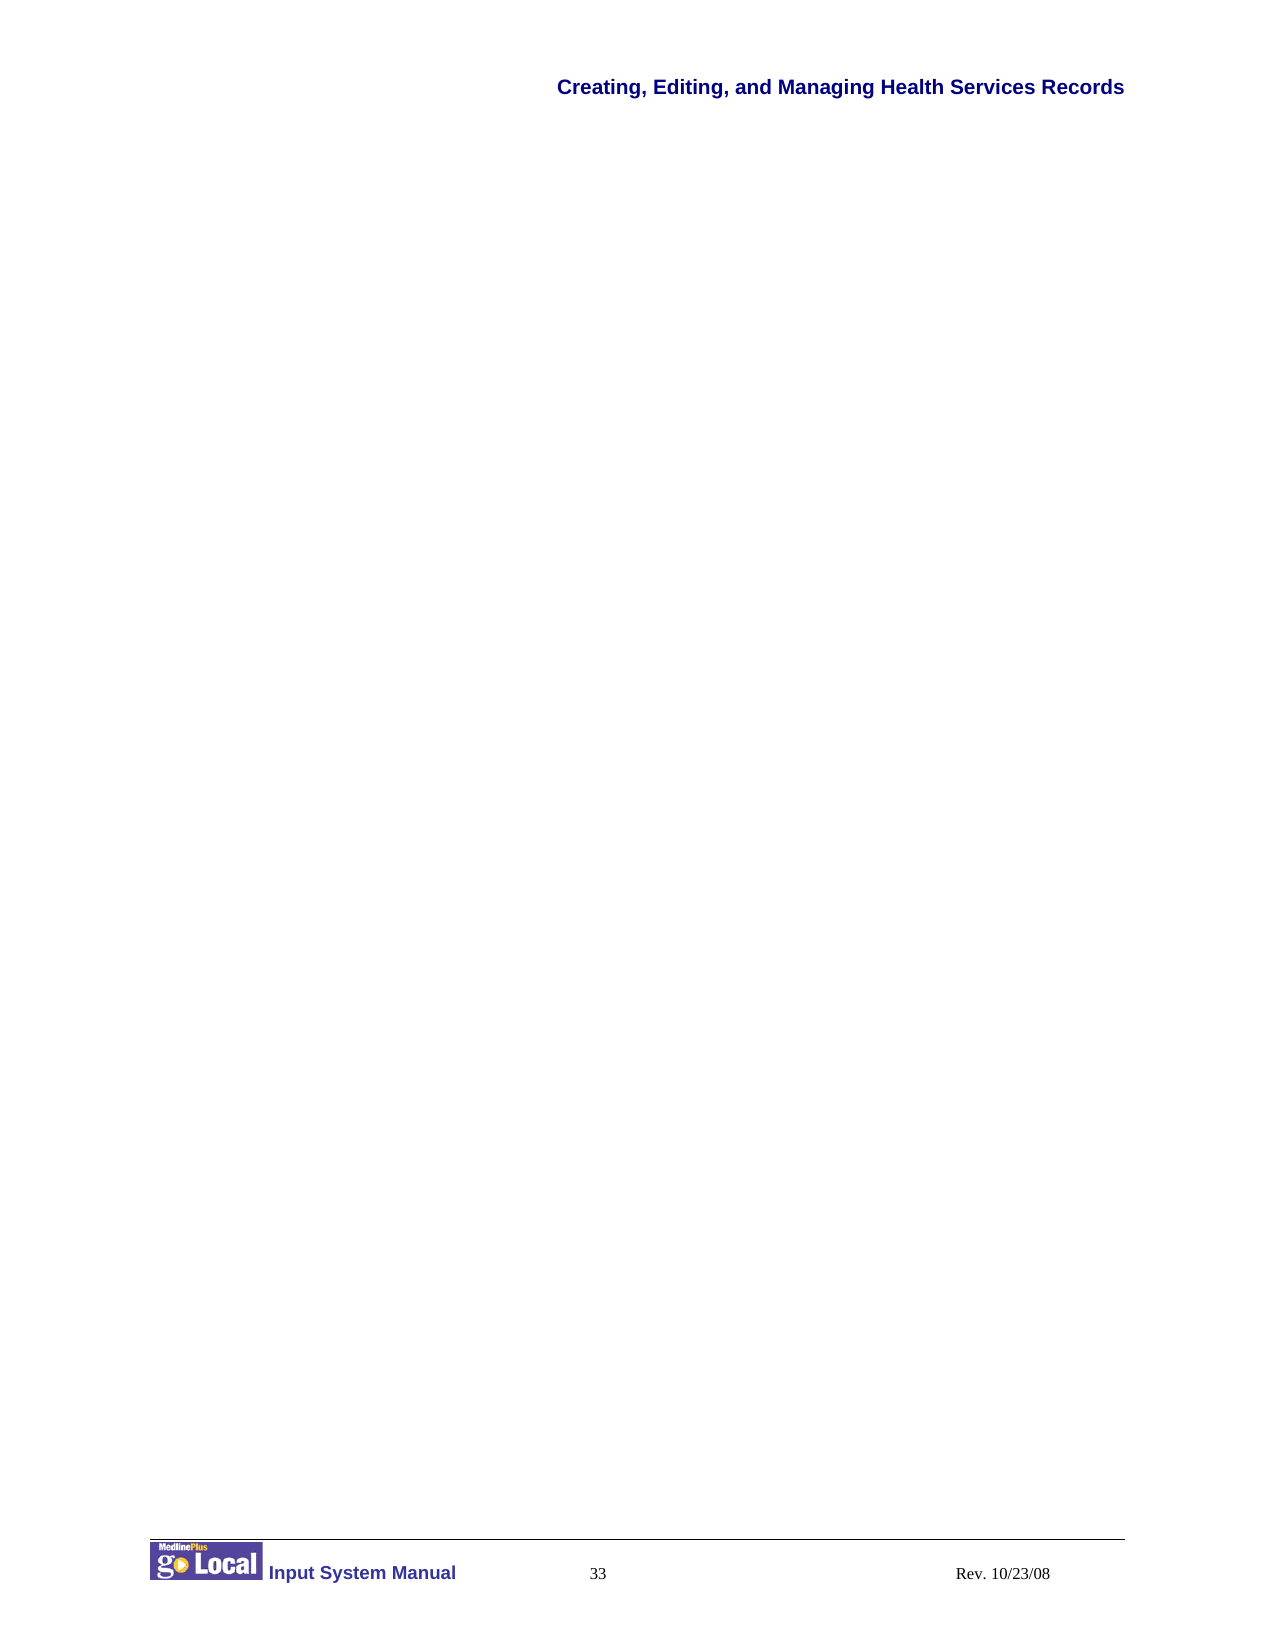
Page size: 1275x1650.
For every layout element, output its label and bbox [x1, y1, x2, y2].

picture [150, 1542, 263, 1580]
